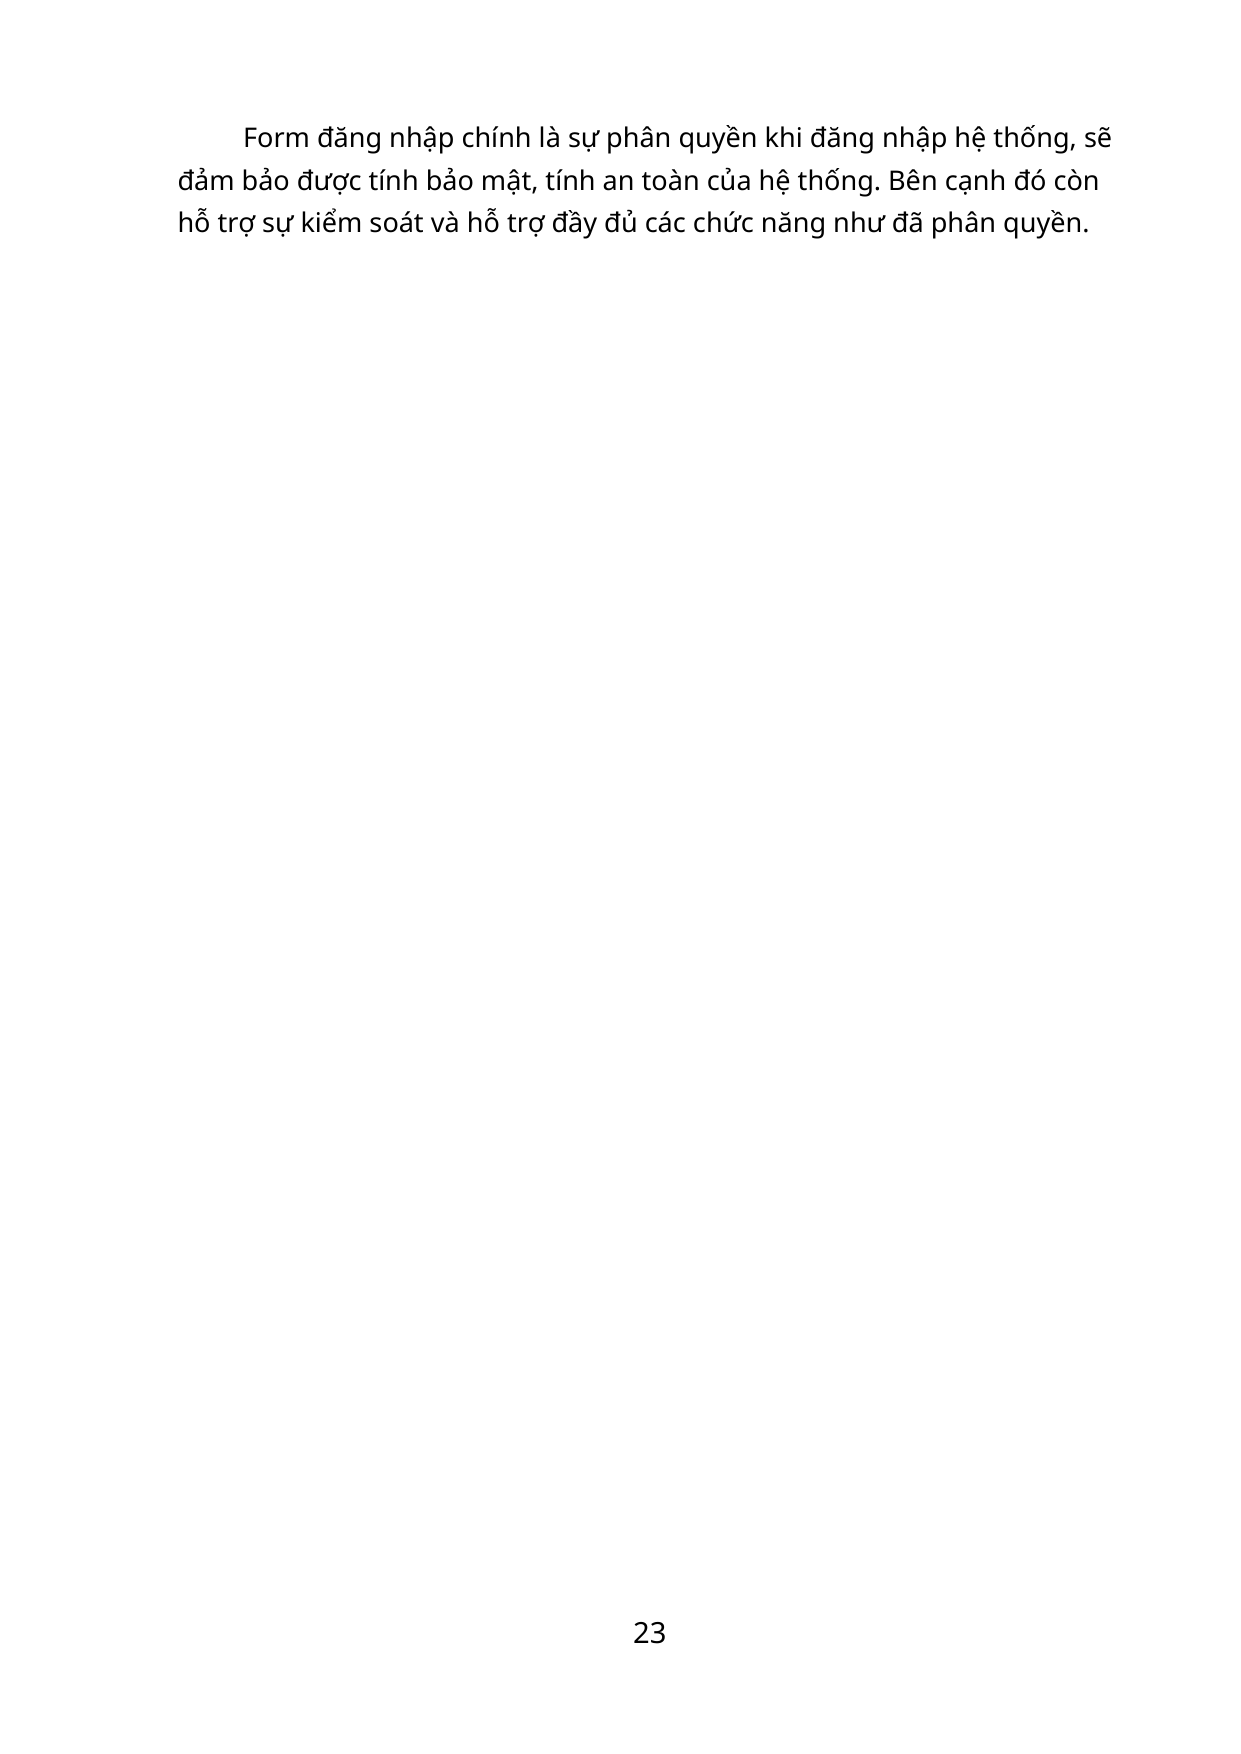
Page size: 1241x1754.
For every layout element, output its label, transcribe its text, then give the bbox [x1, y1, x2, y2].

text Form đăng nhập chính là sự phân quyền khi đăng nhập hệ thống, sẽ đảm bảo được tính bảo mật, tính an toàn của hệ thống. Bên cạnh đó còn hỗ trợ sự kiểm soát và hỗ trợ đầy đủ các chức năng như đã phân quyền. [177, 118, 1122, 240]
